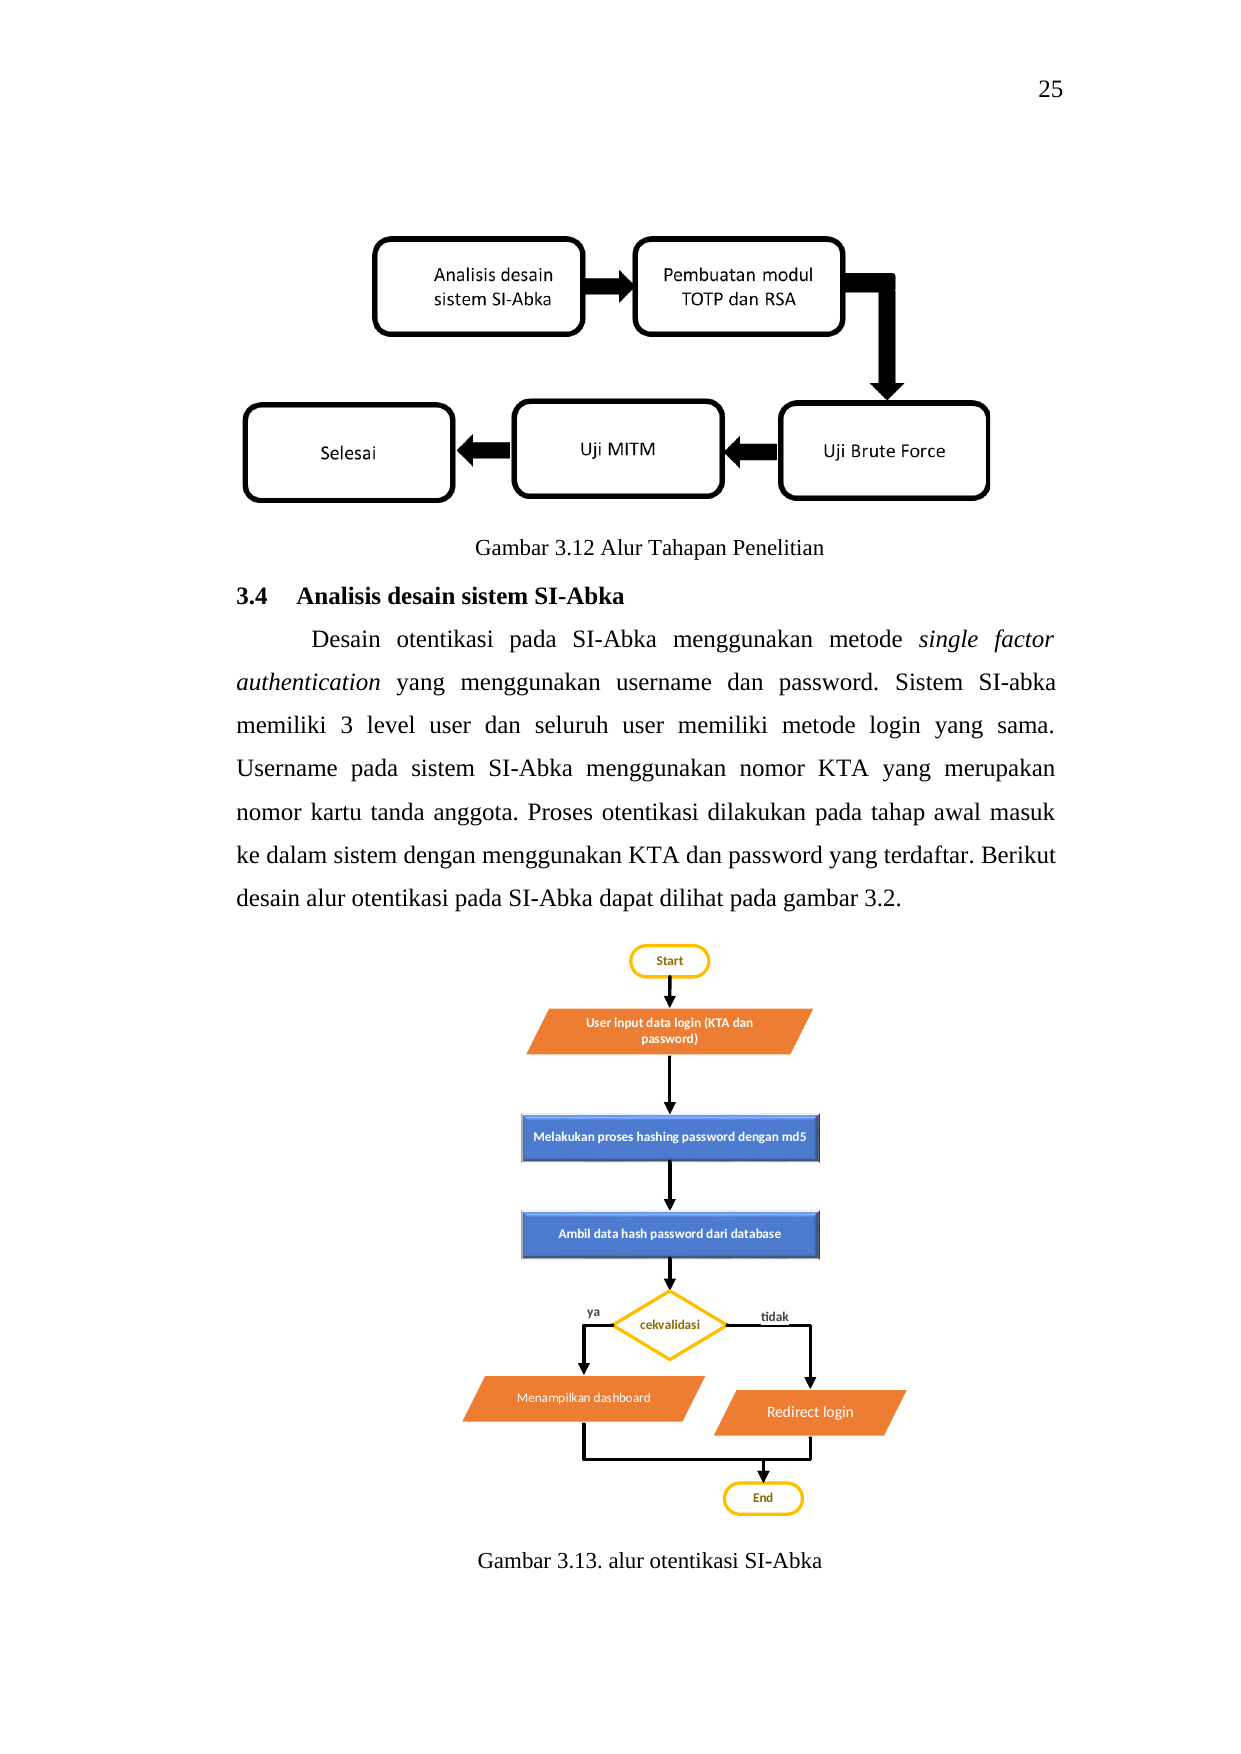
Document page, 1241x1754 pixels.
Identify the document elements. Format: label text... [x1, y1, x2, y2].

subtitle Analisis desain sistem SI-Abka [236, 581, 1063, 610]
picture [242, 236, 991, 503]
text Desain otentikasi pada SI-Abka menggunakan metode single factor authentication yang menggunakan username dan password. Sistem SI-abka memiliki 3 level user dan seluruh user memiliki metode login yang sama. Username pada sistem SI-Abka menggunakan nomor KTA yang merupakan nomor kartu tanda anggota. Proses otentikasi dilakukan pada tahap awal masuk ke dalam sistem dengan menggunakan KTA dan password yang terdaftar. Berikut desain alur otentikasi pada SI-Abka dapat dilihat pada gambar 3.2. [236, 624, 1056, 912]
